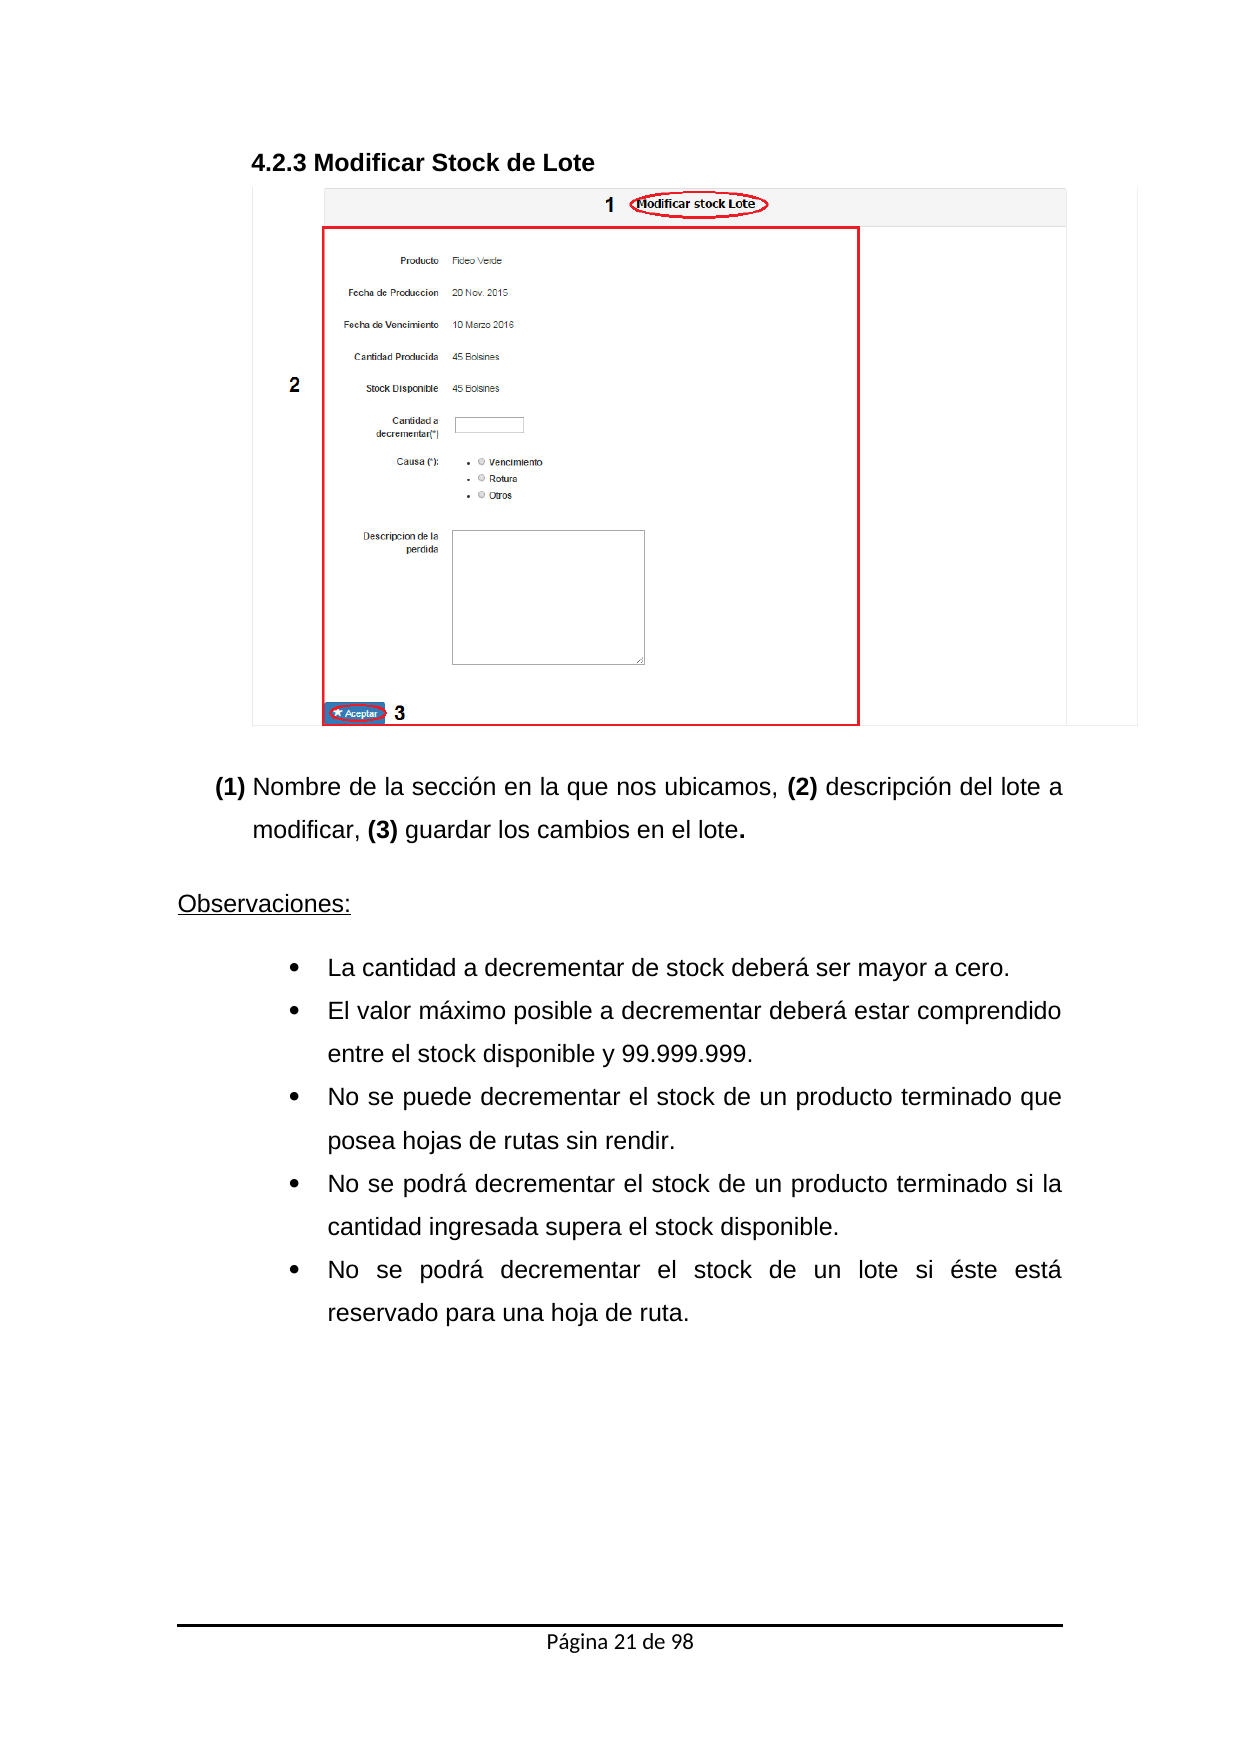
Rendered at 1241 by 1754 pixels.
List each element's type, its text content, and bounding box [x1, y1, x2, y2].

list No se podrá decrementar el stock de un lote si éste está reservado para una hoja de ruta. [290, 1255, 1063, 1327]
list La cantidad a decrementar de stock deberá ser mayor a cero. [290, 953, 1063, 982]
list No se puede decrementar el stock de un producto terminado que posea hojas de rutas sin rendir. [290, 1082, 1063, 1154]
list No se podrá decrementar el stock de un producto terminado si la cantidad ingresada supera el stock disponible. [290, 1169, 1063, 1241]
list Nombre de la sección en la que nos ubicamos, (2) descripción del lote a modificar, (3) guardar los cambios en el lote. [215, 772, 1063, 844]
subtitle 4.2.3 Modificar Stock de Lote [177, 148, 1063, 176]
picture [252, 187, 1138, 726]
list El valor máximo posible a decrementar deberá estar comprendido entre el stock disponible y 99.999.999. [290, 996, 1063, 1068]
text Observaciones: [177, 889, 1063, 918]
